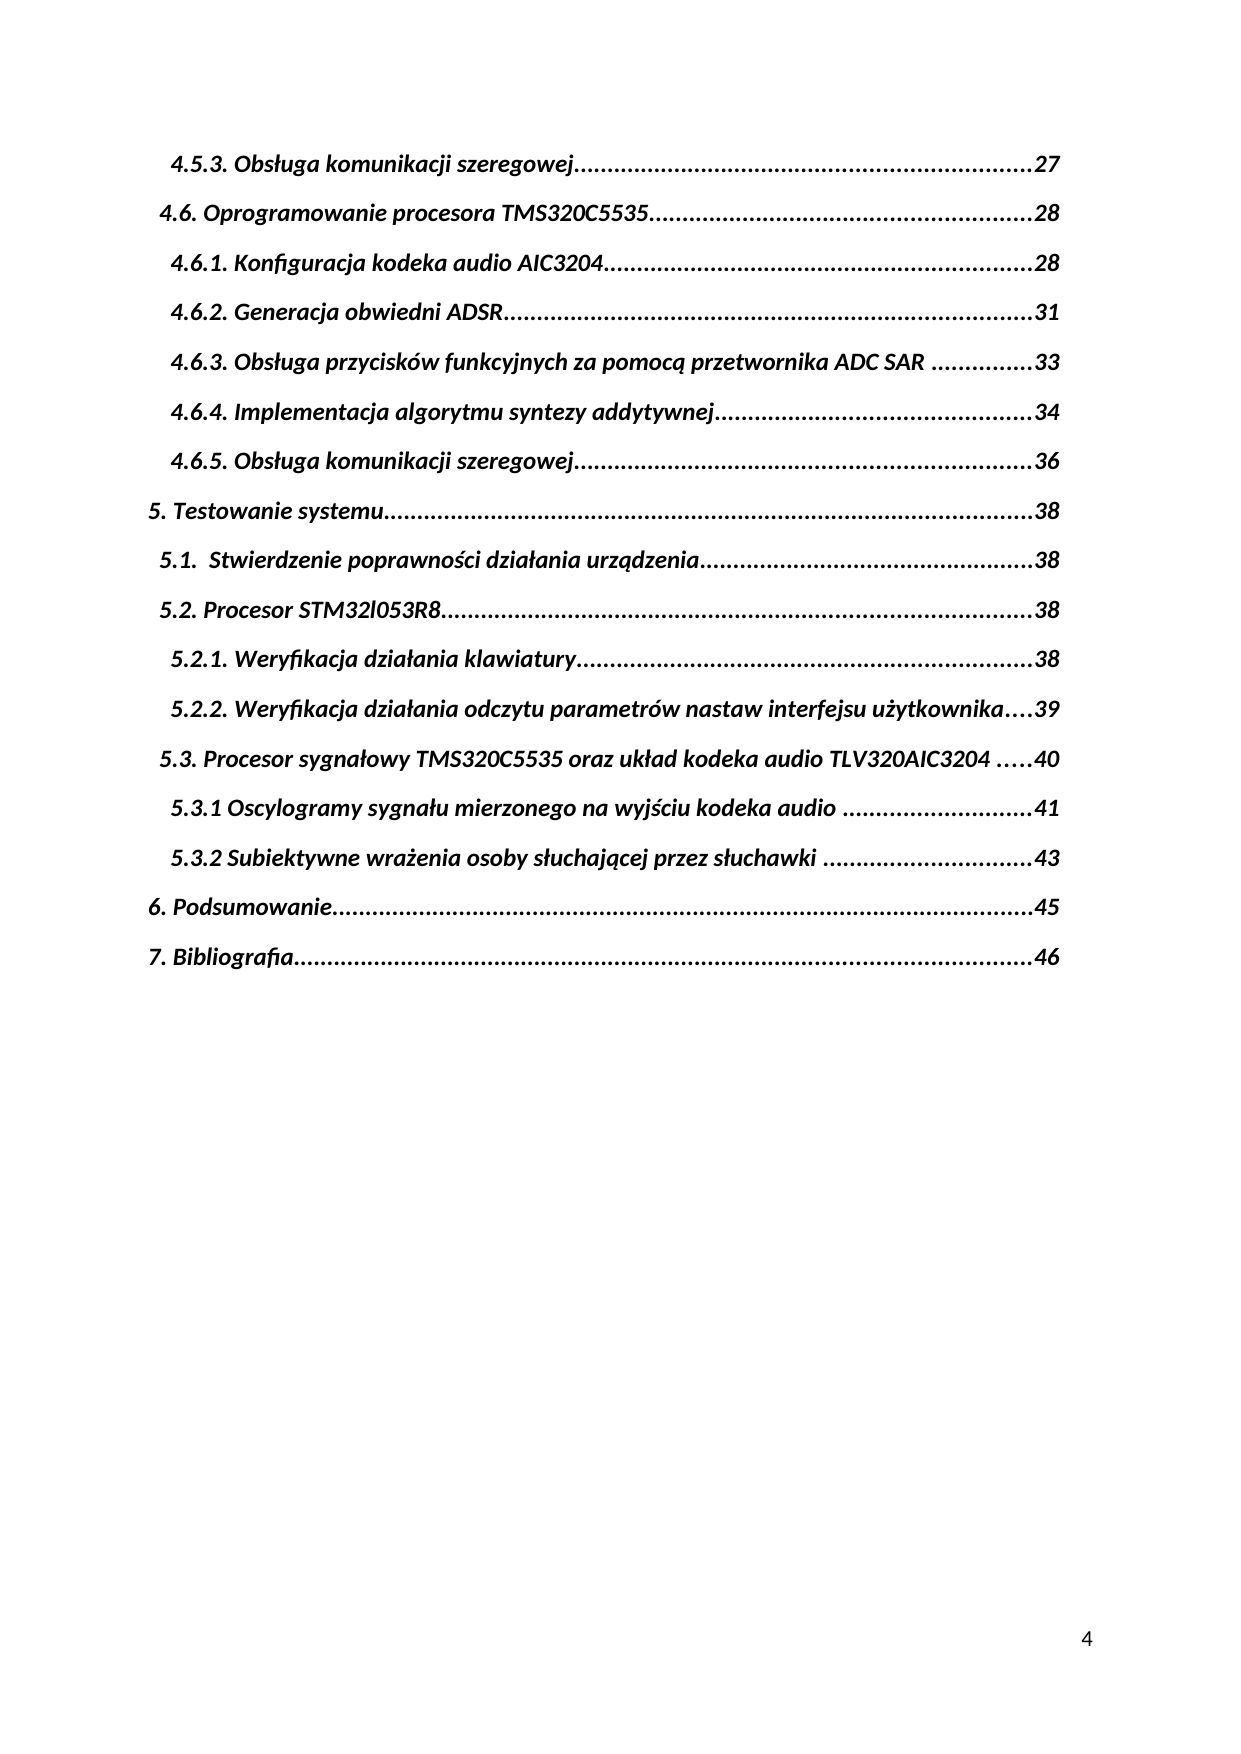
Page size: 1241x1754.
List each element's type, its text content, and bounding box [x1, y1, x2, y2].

text 5.3. Procesor sygnałowy TMS320C5535 oraz układ kodeka audio TLV320AIC3204 40 [148, 743, 1092, 773]
text 5.3.1 Oscylogramy sygnału mierzonego na wyjściu kodeka audio 41 [148, 792, 1092, 823]
text 4.6.2. Generacja obwiedni ADSR 31 [148, 296, 1092, 327]
text 4.6. Oprogramowanie procesora TMS320C5535 28 [148, 197, 1092, 228]
text 7. Bibliografia 461. Wstęp [148, 941, 1092, 972]
text 5. Testowanie systemu 38 [148, 495, 1092, 525]
text 5.3.2 Subiektywne wrażenia osoby słuchającej przez słuchawki 43 [148, 842, 1092, 872]
text 6. Podsumowanie 45 [148, 891, 1092, 922]
text 5.2.2. Weryfikacja działania odczytu parametrów nastaw interfejsu użytkownika 39 [148, 693, 1092, 724]
text 5.2.1. Weryfikacja działania klawiatury 38 [148, 643, 1092, 674]
text 4.5.3. Obsługa komunikacji szeregowej 27 [148, 148, 1092, 178]
text 4.6.1. Konfiguracja kodeka audio AIC3204 28 [148, 247, 1092, 277]
text 4.6.3. Obsługa przycisków funkcyjnych za pomocą przetwornika ADC SAR 33 [148, 346, 1092, 377]
text 4.6.4. Implementacja algorytmu syntezy addytywnej 34 [148, 396, 1092, 426]
text 4.6.5. Obsługa komunikacji szeregowej 36 [148, 445, 1092, 476]
text 5.2. Procesor STM32l053R8 38 [148, 594, 1092, 624]
text 5.1. Stwierdzenie poprawności działania urządzenia 38 [148, 544, 1092, 575]
